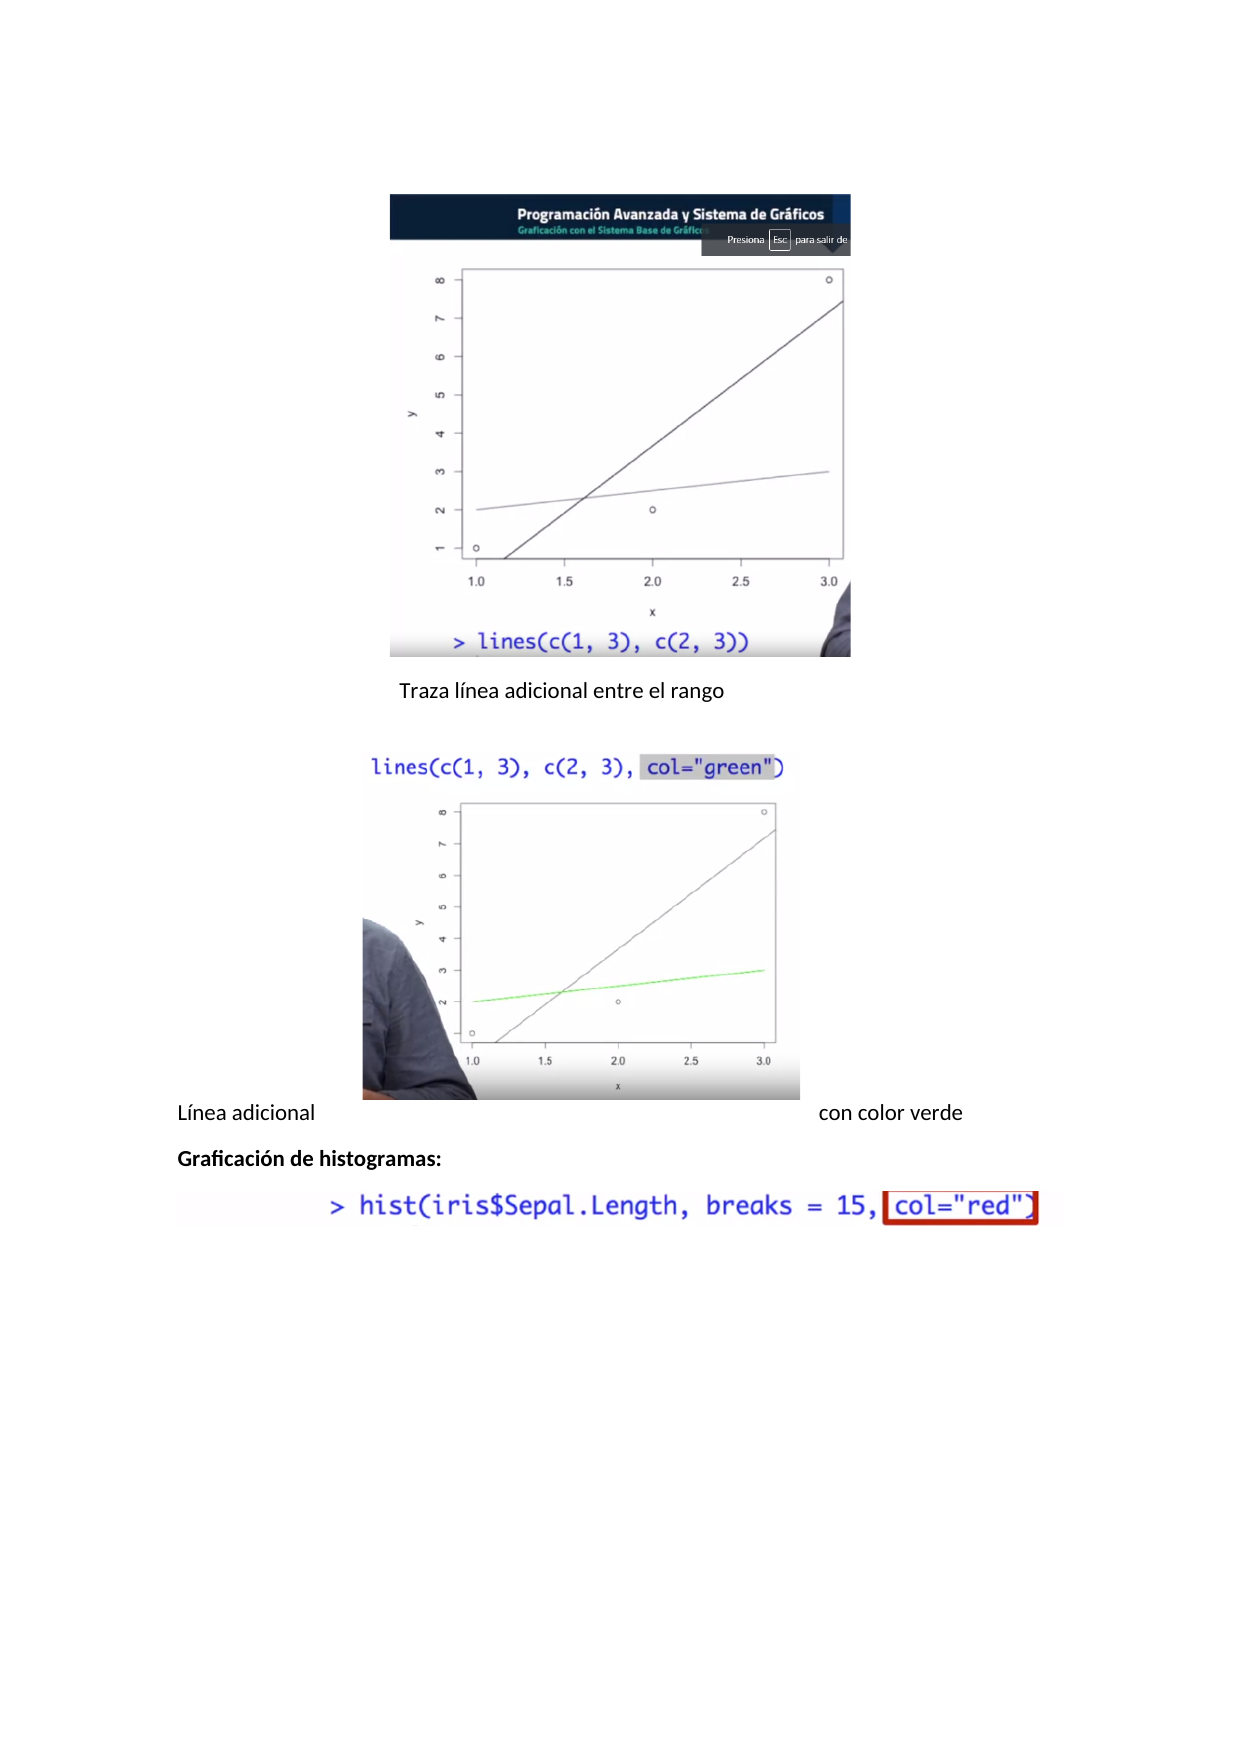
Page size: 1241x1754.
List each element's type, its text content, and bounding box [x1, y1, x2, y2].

picture [362, 751, 800, 1100]
picture [389, 194, 851, 657]
picture [177, 1191, 1063, 1226]
text Traza línea adicional entre el rango [177, 676, 1063, 704]
text Línea adicional con color verde [177, 1098, 1063, 1126]
text Graficación de histogramas: [177, 1144, 1063, 1173]
